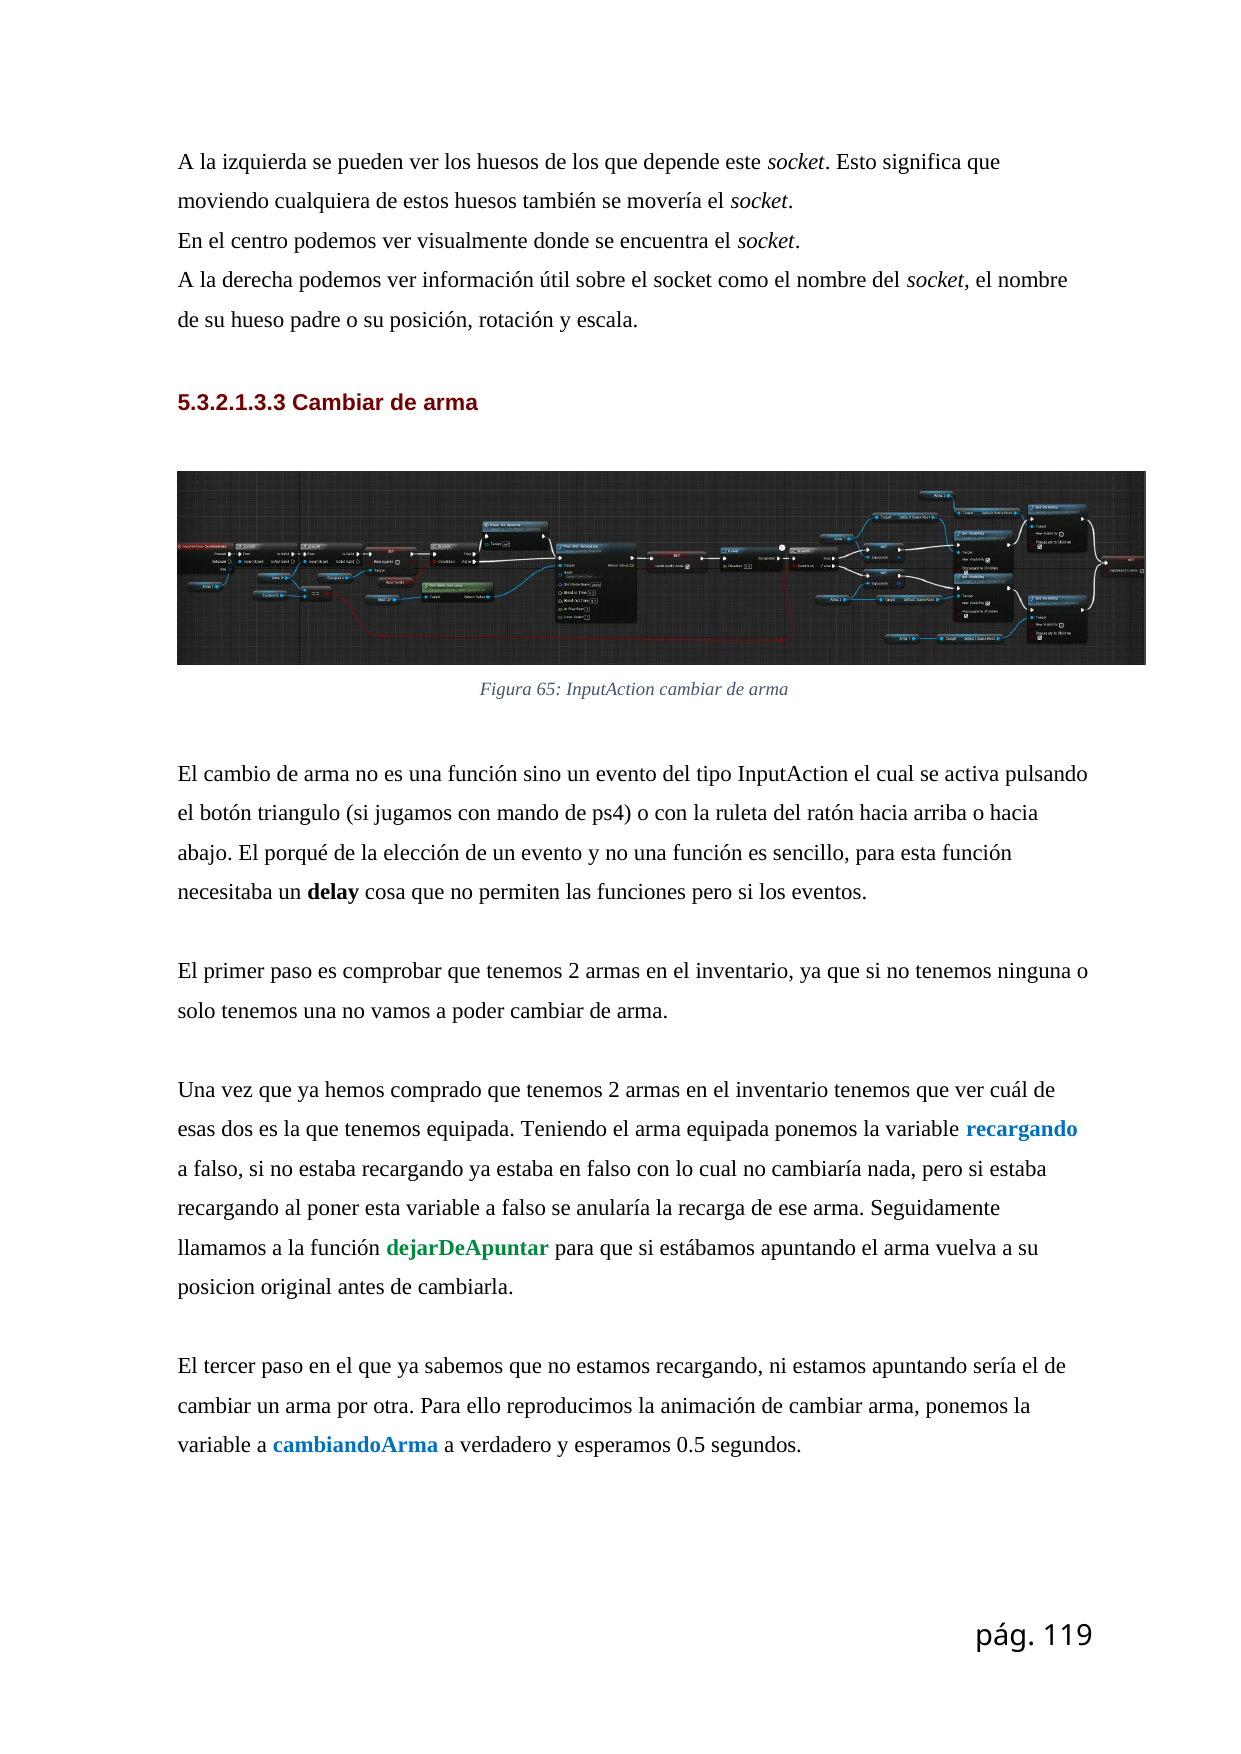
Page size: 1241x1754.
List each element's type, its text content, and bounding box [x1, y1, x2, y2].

text En el centro podemos ver visualmente donde se encuentra el socket. [177, 227, 1092, 253]
text A la izquierda se pueden ver los huesos de los que depende este socket. Esto significa que moviendo cualquiera de estos huesos también se movería el socket. [177, 148, 1092, 213]
text A la derecha podemos ver información útil sobre el socket como el nombre del socket, el nombre de su hueso padre o su posición, rotación y escala. [177, 266, 1092, 332]
text El tercer paso en el que ya sabemos que no estamos recargando, ni estamos apuntando sería el de cambiar un arma por otra. Para ello reproducimos la animación de cambiar arma, ponemos la variable a cambiandoArma a verdadero y esperamos 0.5 segundos. [177, 1352, 1092, 1457]
text El primer paso es comprobar que tenemos 2 armas en el inventario, ya que si no tenemos ninguna o solo tenemos una no vamos a poder cambiar de arma. [177, 957, 1092, 1023]
text Una vez que ya hemos comprado que tenemos 2 armas en el inventario tenemos que ver cuál de esas dos es la que tenemos equipada. Teniendo el arma equipada ponemos la variable recargando a falso, si no estaba recargando ya estaba en falso con lo cual no cambiaría nada, pero si estaba recargando al poner esta variable a falso se anularía la recarga de ese arma. Seguidamente llamamos a la función dejarDeApuntar para que si estábamos apuntando el arma vuelva a su posicion original antes de cambiarla. [177, 1076, 1092, 1299]
picture [177, 471, 1146, 665]
subtitle 5.3.2.1.3.3 Cambiar de arma [177, 389, 1092, 415]
text Figura : InputAction cambiar de arma [177, 678, 1092, 700]
text El cambio de arma no es una función sino un evento del tipo InputAction el cual se activa pulsando el botón triangulo (si jugamos con mando de ps4) o con la ruleta del ratón hacia arriba o hacia abajo. El porqué de la elección de un evento y no una función es sencillo, para esta función necesitaba un delay cosa que no permiten las funciones pero si los eventos. [177, 760, 1092, 905]
